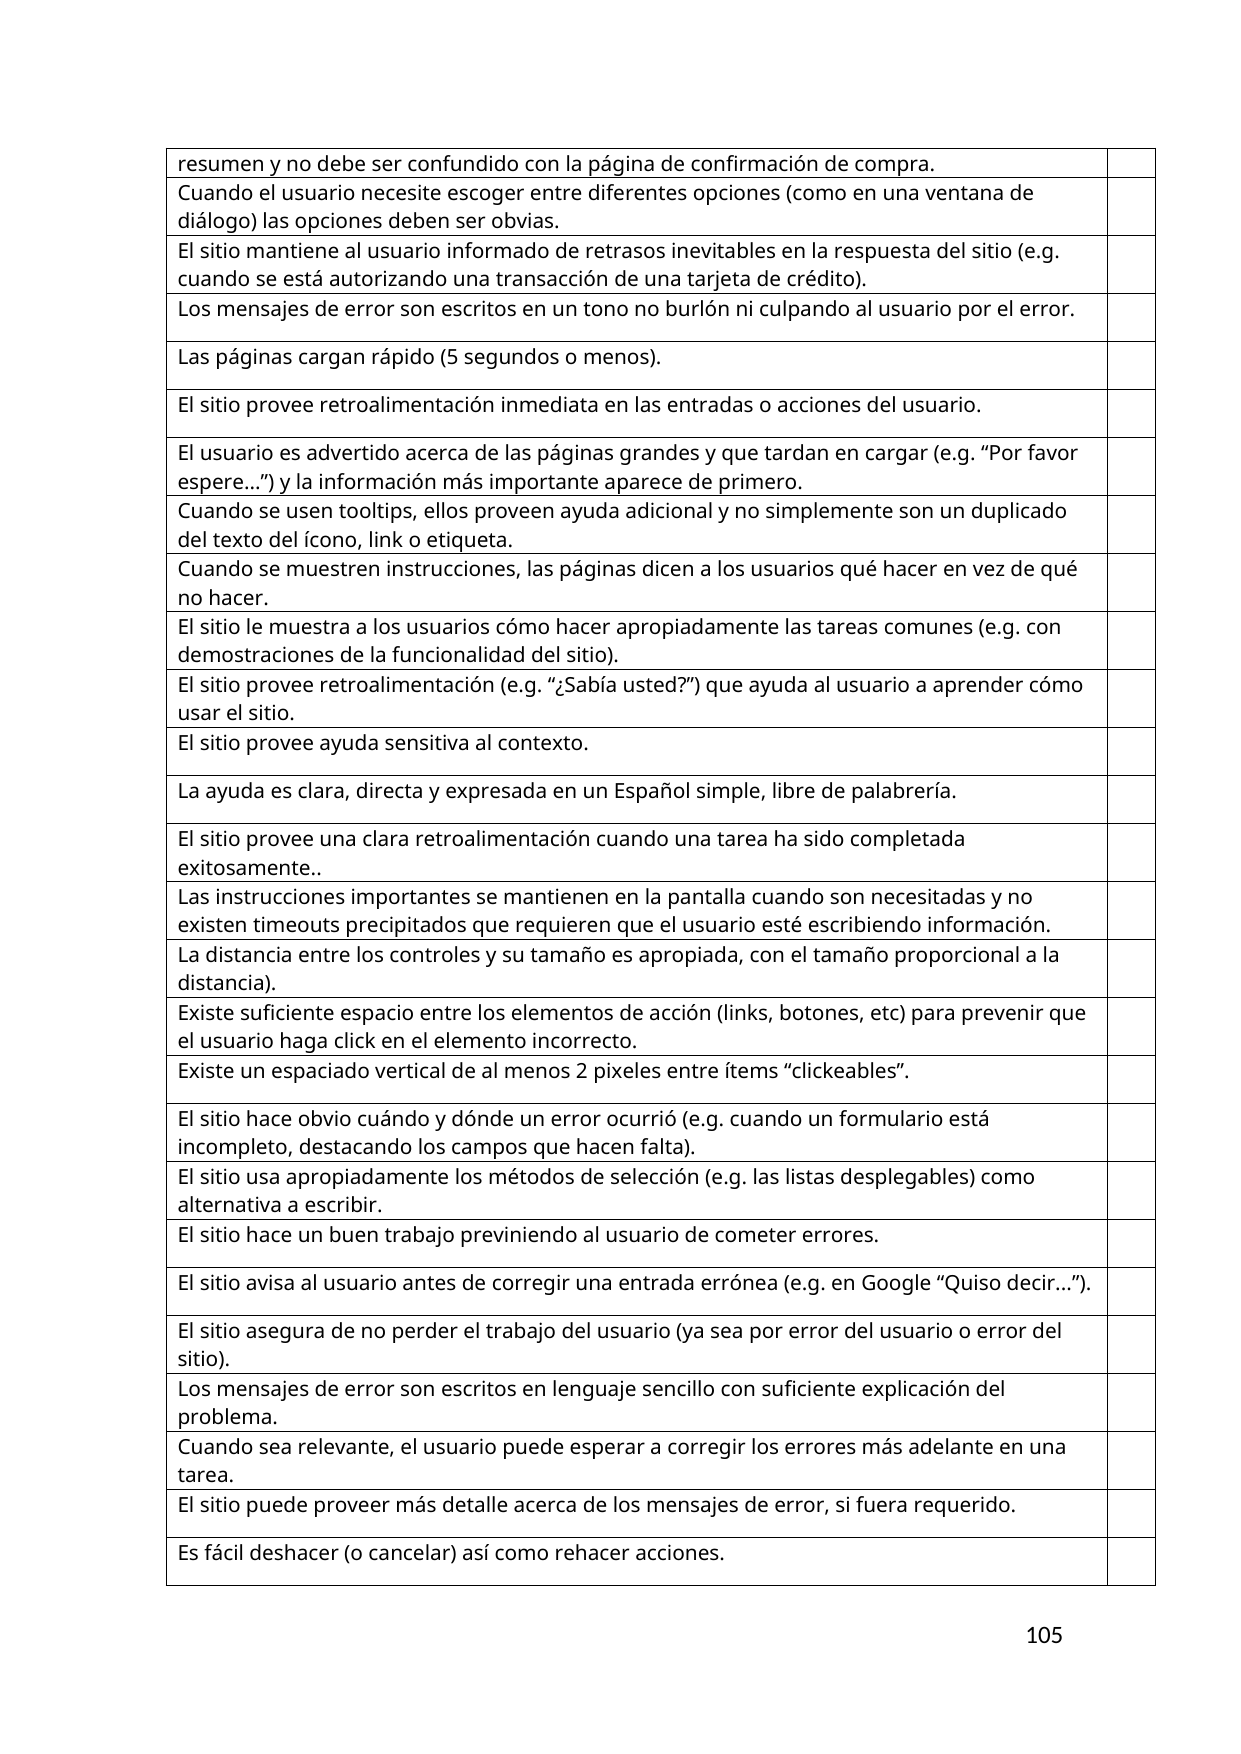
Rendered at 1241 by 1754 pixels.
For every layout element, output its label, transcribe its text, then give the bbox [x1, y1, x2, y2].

table_cell [1108, 342, 1155, 389]
table_cell El sitio hace obvio cuándo y dónde un error ocurrió (e.g. cuando un formulario está incompleto, destacando los campos que hacen falta). [167, 1104, 1107, 1161]
table_cell [1108, 776, 1155, 823]
table_cell Los mensajes de error son escritos en lenguaje sencillo con suficiente explicación del problema. [167, 1374, 1107, 1431]
table_cell [1108, 390, 1155, 437]
table_cell [1108, 1490, 1155, 1537]
table_cell [1108, 940, 1155, 997]
table_cell [1108, 496, 1155, 553]
table_cell El sitio asegura de no perder el trabajo del usuario (ya sea por error del usuario o error del sitio). [167, 1316, 1107, 1373]
table_cell [1108, 1104, 1155, 1161]
table_cell El sitio usa apropiadamente los métodos de selección (e.g. las listas desplegables) como alternativa a escribir. [167, 1162, 1107, 1219]
table_cell [1108, 178, 1155, 235]
table_cell [1108, 1316, 1155, 1373]
table_cell [1108, 1374, 1155, 1431]
table_cell [1108, 824, 1155, 881]
table_cell La distancia entre los controles y su tamaño es apropiada, con el tamaño proporcional a la distancia). [167, 940, 1107, 997]
table_cell Es fácil deshacer (o cancelar) así como rehacer acciones. [167, 1538, 1107, 1585]
table_cell [1108, 998, 1155, 1055]
table_cell [1108, 612, 1155, 669]
table_cell El sitio provee retroalimentación inmediata en las entradas o acciones del usuario. [167, 390, 1107, 437]
table_cell [1108, 149, 1155, 177]
table_cell [1108, 438, 1155, 495]
table_cell [1108, 882, 1155, 939]
table_cell Cuando el usuario necesite escoger entre diferentes opciones (como en una ventana de diálogo) las opciones deben ser obvias. [167, 178, 1107, 235]
table_cell [1108, 670, 1155, 727]
table_cell Cuando se usen tooltips, ellos proveen ayuda adicional y no simplemente son un duplicado del texto del ícono, link o etiqueta. [167, 496, 1107, 553]
table_cell El sitio le muestra a los usuarios cómo hacer apropiadamente las tareas comunes (e.g. con demostraciones de la funcionalidad del sitio). [167, 612, 1107, 669]
table_cell [1108, 294, 1155, 341]
table_cell El sitio avisa al usuario antes de corregir una entrada errónea (e.g. en Google “Quiso decir...”). [167, 1268, 1107, 1315]
table_cell El sitio provee una clara retroalimentación cuando una tarea ha sido completada exitosamente.. [167, 824, 1107, 881]
table_cell El sitio puede proveer más detalle acerca de los mensajes de error, si fuera requerido. [167, 1490, 1107, 1537]
table_cell Existe un espaciado vertical de al menos 2 pixeles entre ítems “clickeables”. [167, 1056, 1107, 1103]
table_cell [1108, 1432, 1155, 1489]
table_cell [167, 149, 1107, 177]
table_cell El sitio mantiene al usuario informado de retrasos inevitables en la respuesta del sitio (e.g. cuando se está autorizando una transacción de una tarjeta de crédito). [167, 236, 1107, 293]
table_cell [1108, 1162, 1155, 1219]
table_cell Los mensajes de error son escritos en un tono no burlón ni culpando al usuario por el error. [167, 294, 1107, 341]
table_cell [1108, 1268, 1155, 1315]
table_cell Las páginas cargan rápido (5 segundos o menos). [167, 342, 1107, 389]
table_cell [1108, 728, 1155, 775]
table_cell [1108, 554, 1155, 611]
table_cell El usuario es advertido acerca de las páginas grandes y que tardan en cargar (e.g. “Por favor espere...”) y la información más importante aparece de primero. [167, 438, 1107, 495]
table_cell [1108, 1220, 1155, 1267]
table_cell Cuando se muestren instrucciones, las páginas dicen a los usuarios qué hacer en vez de qué no hacer. [167, 554, 1107, 611]
table_cell El sitio provee ayuda sensitiva al contexto. [167, 728, 1107, 775]
table_cell Existe suficiente espacio entre los elementos de acción (links, botones, etc) para prevenir que el usuario haga click en el elemento incorrecto. [167, 998, 1107, 1055]
table_cell [1108, 236, 1155, 293]
table_cell El sitio provee retroalimentación (e.g. “¿Sabía usted?”) que ayuda al usuario a aprender cómo usar el sitio. [167, 670, 1107, 727]
table_cell El sitio hace un buen trabajo previniendo al usuario de cometer errores. [167, 1220, 1107, 1267]
table_cell La ayuda es clara, directa y expresada en un Español simple, libre de palabrería. [167, 776, 1107, 823]
table_cell Cuando sea relevante, el usuario puede esperar a corregir los errores más adelante en una tarea. [167, 1432, 1107, 1489]
table_cell Las instrucciones importantes se mantienen en la pantalla cuando son necesitadas y no existen timeouts precipitados que requieren que el usuario esté escribiendo información. [167, 882, 1107, 939]
table_cell [1108, 1538, 1155, 1585]
table_cell [1108, 1056, 1155, 1103]
